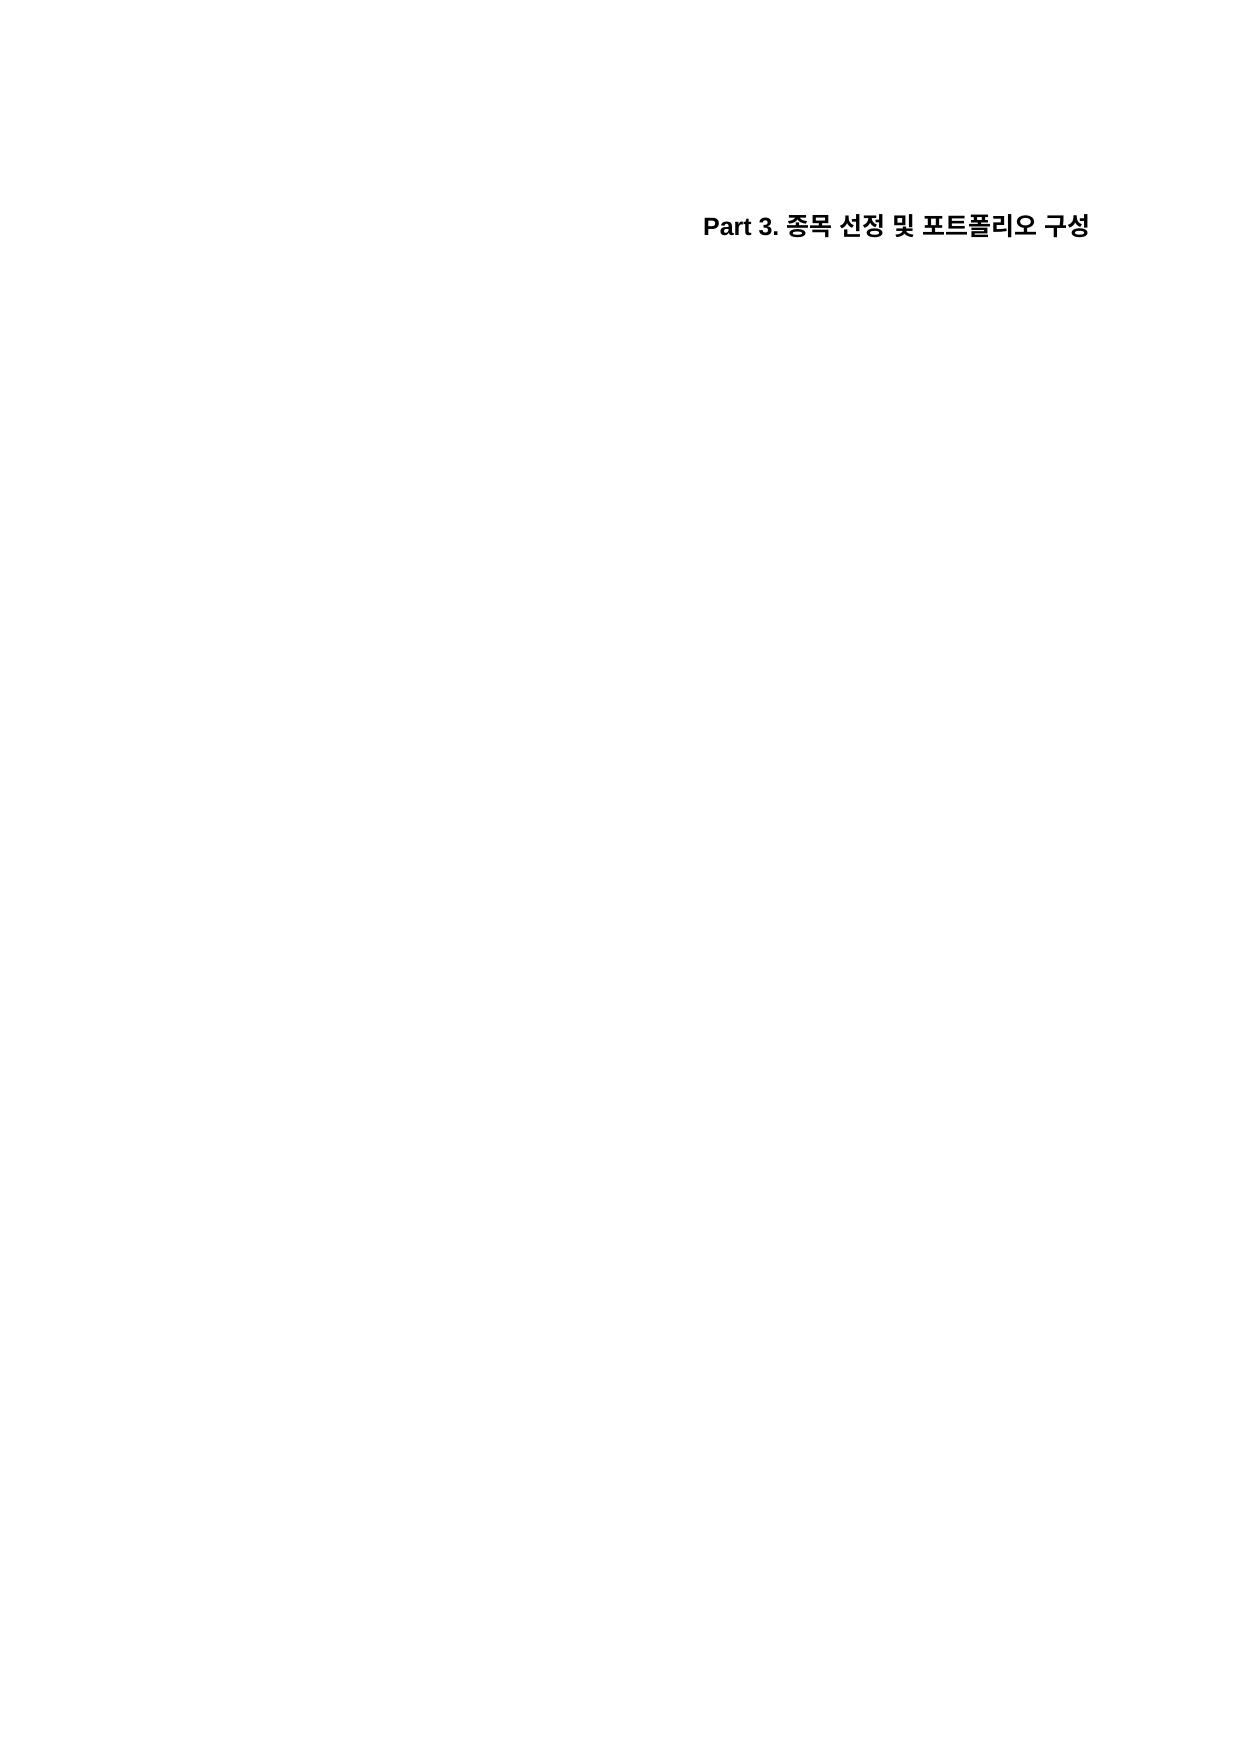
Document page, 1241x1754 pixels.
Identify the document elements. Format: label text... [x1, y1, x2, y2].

text Part 3. 종목 선정 및 포트폴리오 구성 [150, 206, 1090, 242]
